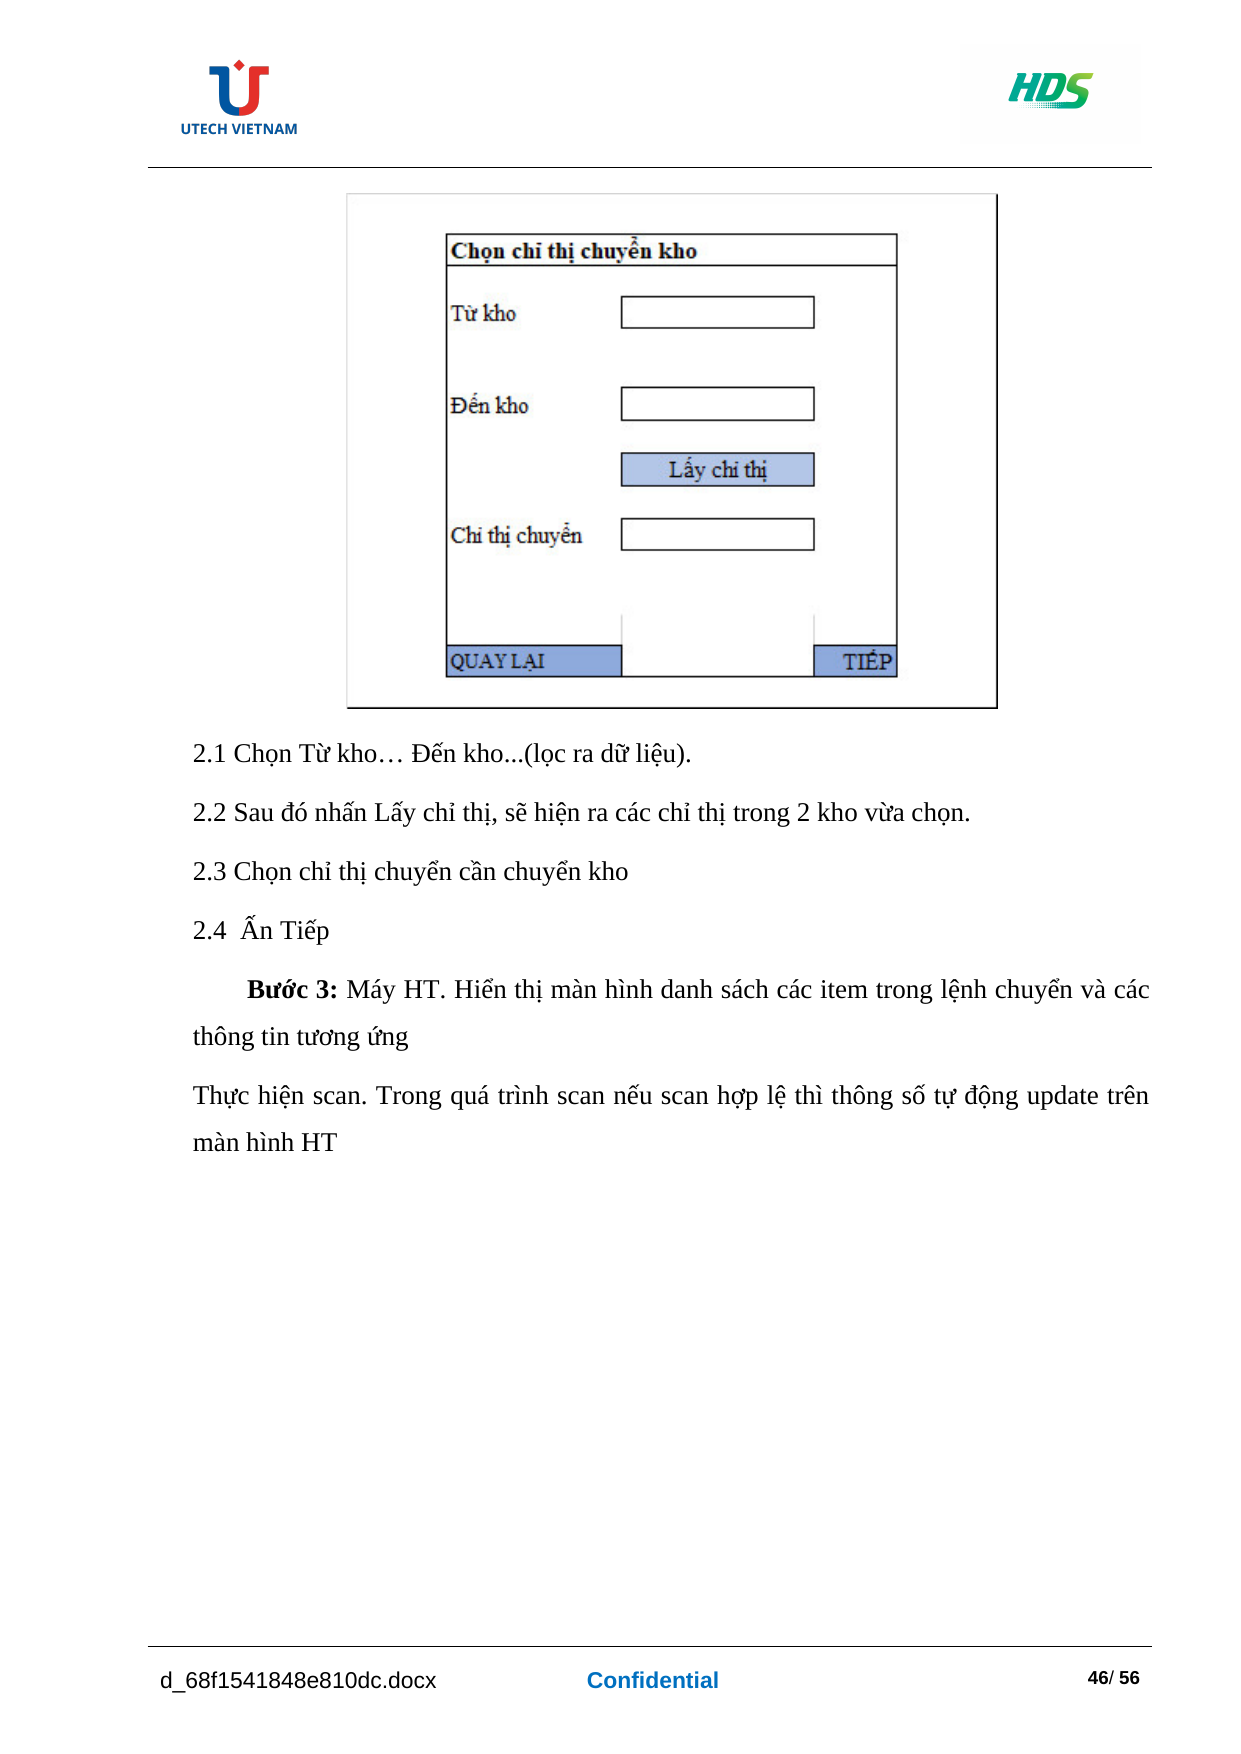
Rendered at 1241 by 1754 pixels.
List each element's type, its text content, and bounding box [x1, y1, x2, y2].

text Bước 3: Máy HT. Hiển thị màn hình danh sách các item trong lệnh chuyển và các thông tin tương ứng [193, 973, 1152, 1051]
picture [175, 47, 301, 142]
text 2.3 Chọn chỉ thị chuyển cần chuyển kho [193, 855, 1152, 886]
text 2.1 Chọn Từ kho… Đến kho...(lọc ra dữ liệu). [193, 737, 1152, 768]
picture [960, 44, 1141, 144]
text 2.2 Sau đó nhấn Lấy chỉ thị, sẽ hiện ra các chỉ thị trong 2 kho vừa chọn. [193, 796, 1152, 827]
text 2.4 Ấn Tiếp [193, 914, 1152, 945]
text Thực hiện scan. Trong quá trình scan nếu scan hợp lệ thì thông số tự động update trên màn hình HT [193, 1079, 1152, 1157]
picture [346, 193, 998, 709]
